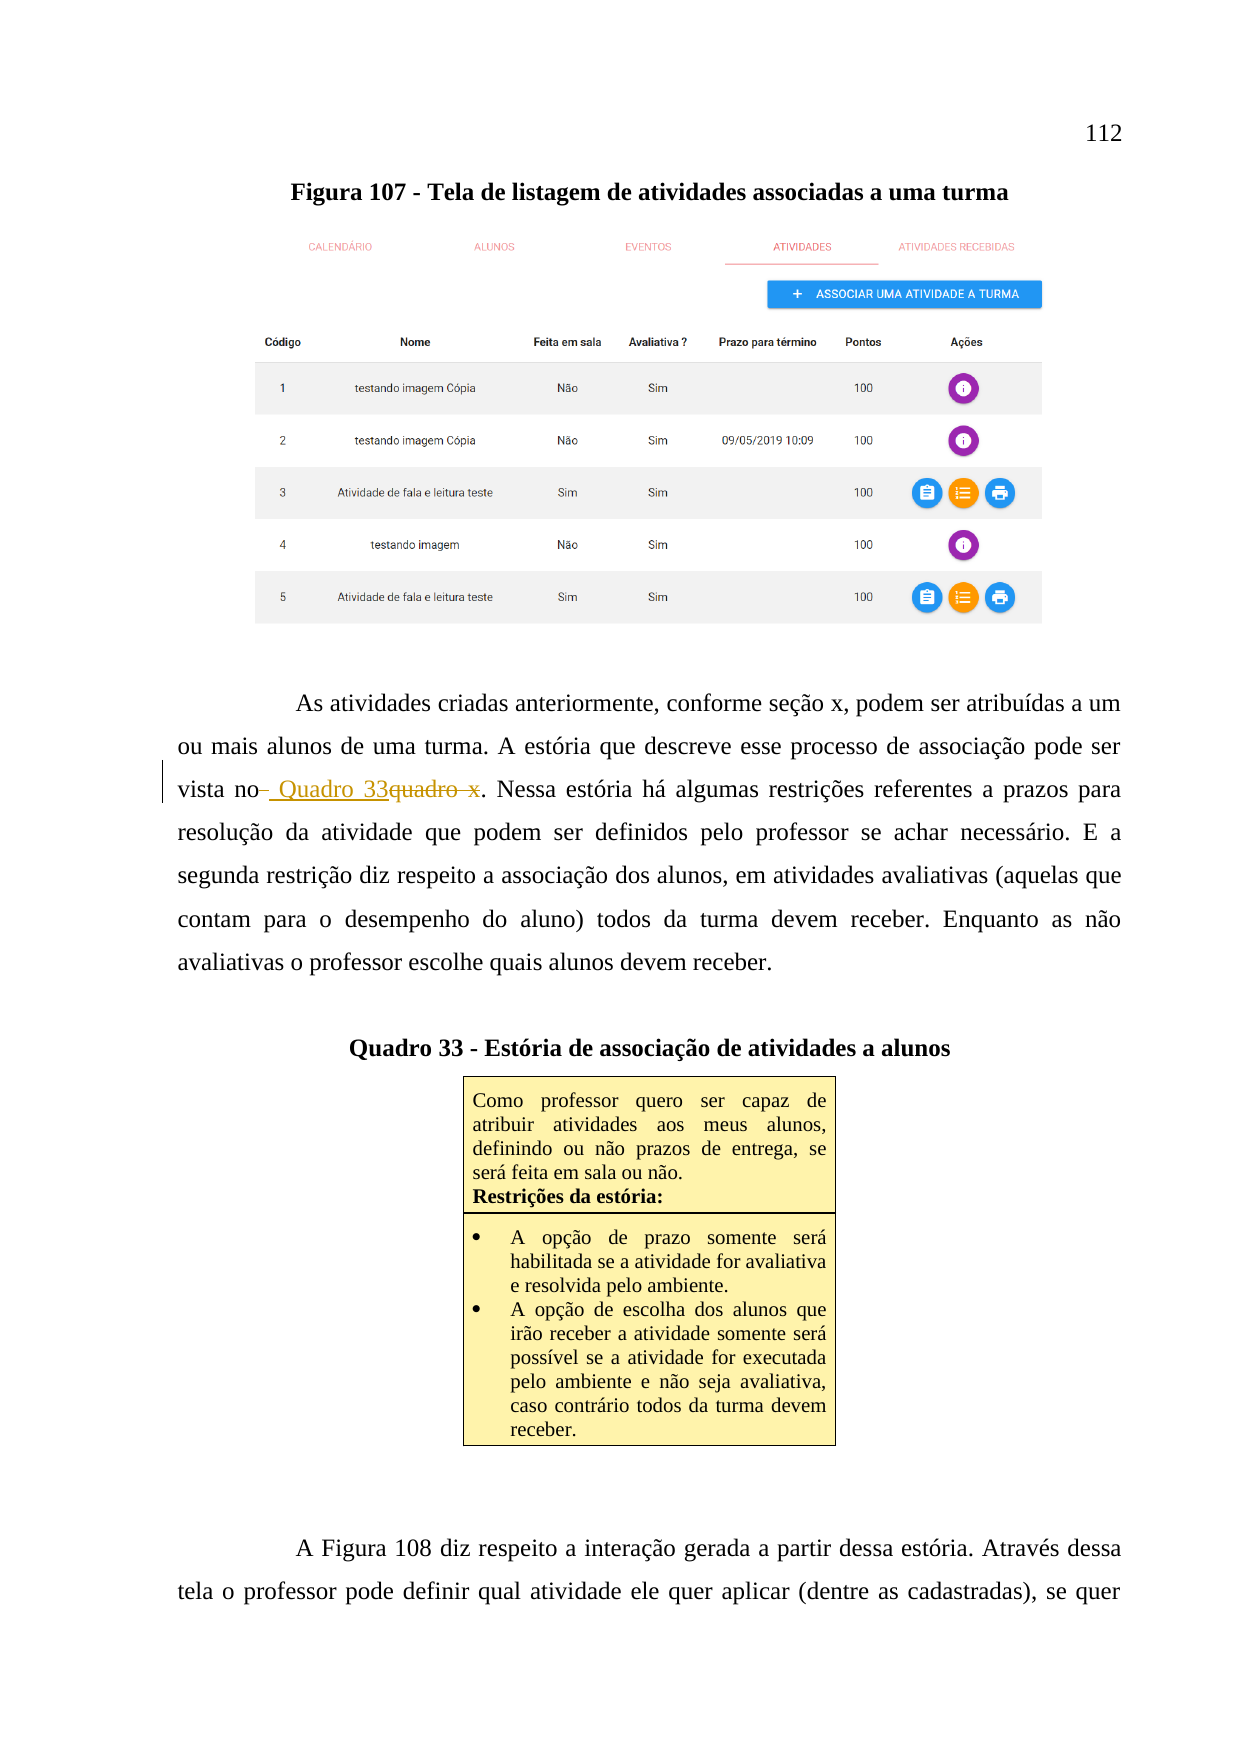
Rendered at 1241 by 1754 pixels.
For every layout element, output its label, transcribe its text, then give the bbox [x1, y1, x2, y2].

text As atividades criadas anteriormente, conforme seção x, podem ser atribuídas a um ou mais alunos de uma turma. A estória que descreve esse processo de associação pode ser vista no. Nessa estória há algumas restrições referentes a prazos para resolução da atividade que podem ser definidos pelo professor se achar necessário. E a segunda restrição diz respeito a associação dos alunos, em atividades avaliativas (aquelas que contam para o desempenho do aluno) todos da turma devem receber. Enquanto as não avaliativas o professor escolhe quais alunos devem receber. [177, 688, 1122, 976]
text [177, 1533, 1122, 1604]
list A opção de escolha dos alunos que irão receber a atividade somente será possível se a atividade for executada pelo ambiente e não seja avaliativa, caso contrário todos da turma devem receber. [464, 1285, 835, 1445]
list A opção de prazo somente será habilitada se a atividade for avaliativa e resolvida pelo ambiente. [464, 1214, 835, 1285]
picture [252, 220, 1047, 631]
text Restrições da estória: [464, 1172, 835, 1212]
text Como professor quero ser capaz de atribuir atividades aos meus alunos, definindo ou não prazos de entrega, se será feita em sala ou não. [464, 1077, 835, 1172]
